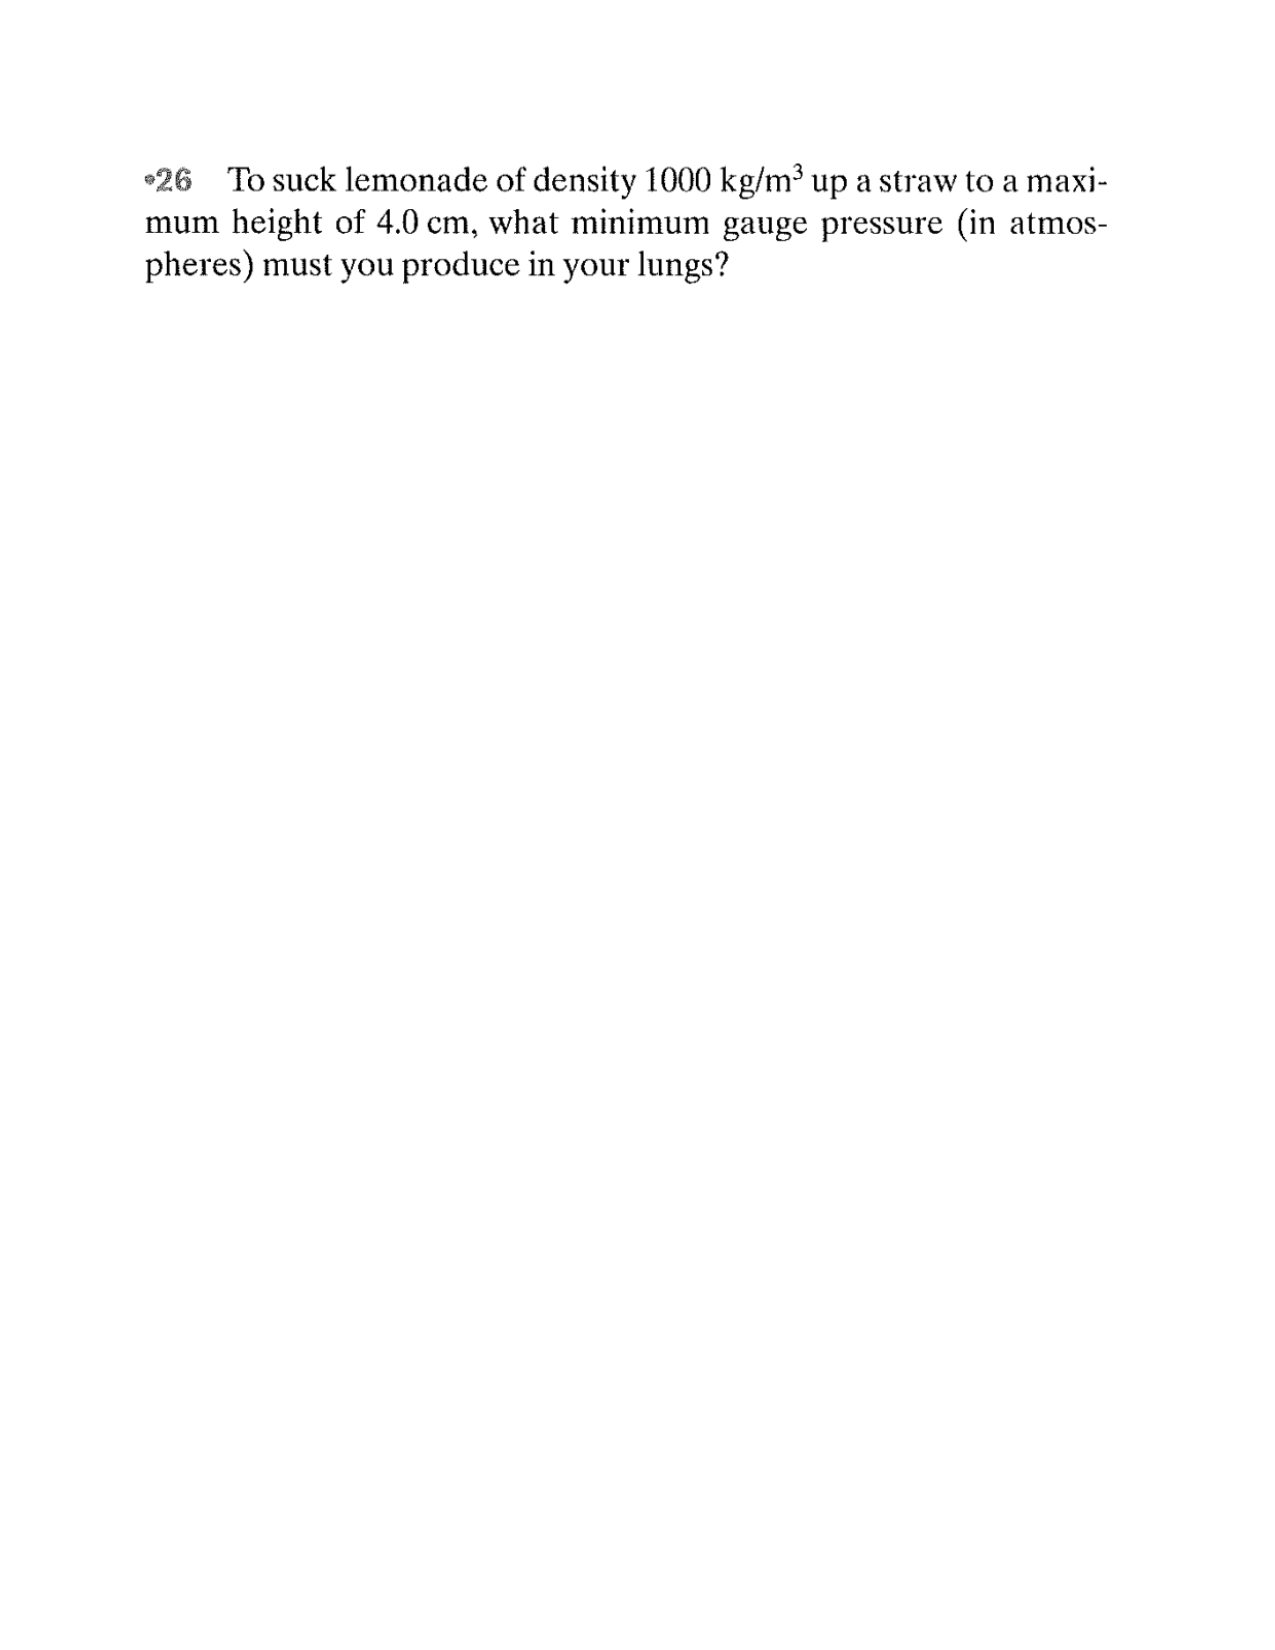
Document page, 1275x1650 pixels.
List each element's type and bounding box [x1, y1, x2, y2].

picture [135, 150, 1110, 293]
